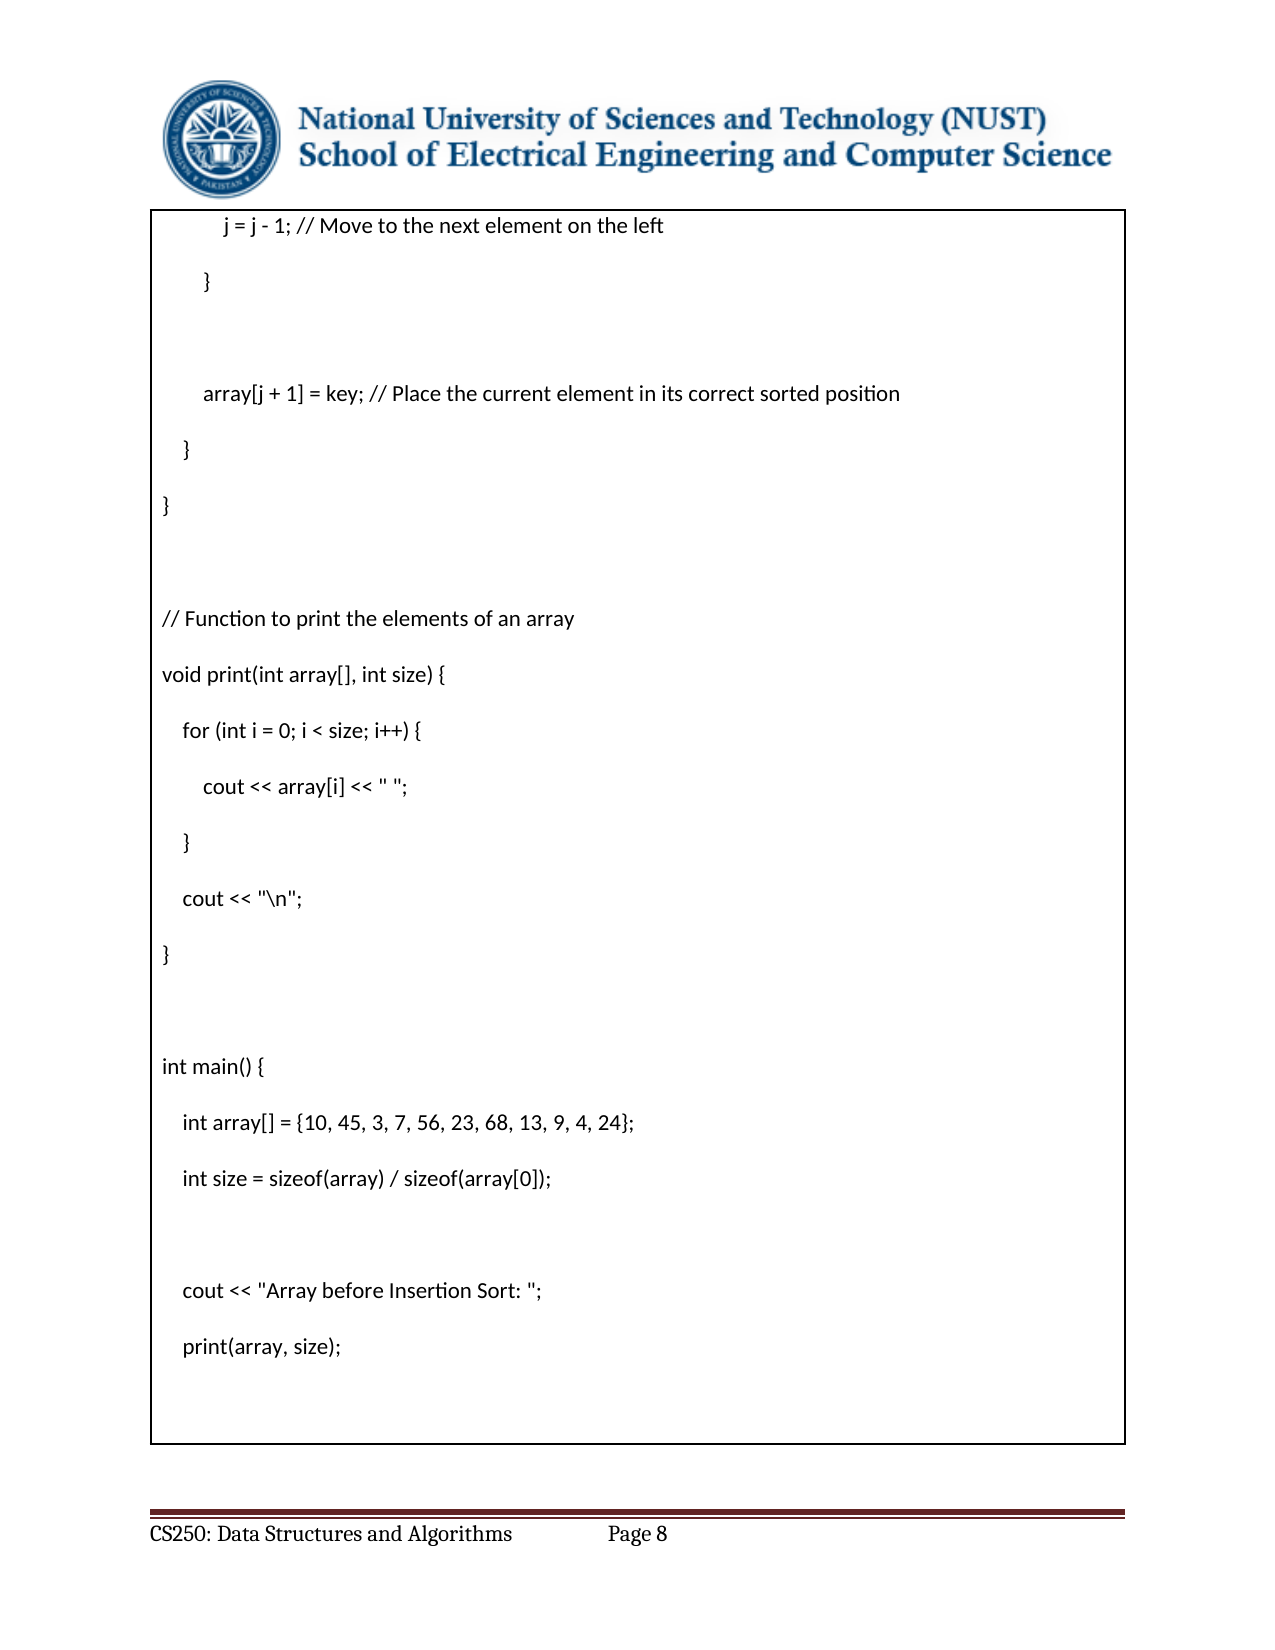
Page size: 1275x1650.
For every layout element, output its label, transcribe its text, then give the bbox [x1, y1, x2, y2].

picture [150, 75, 1125, 209]
